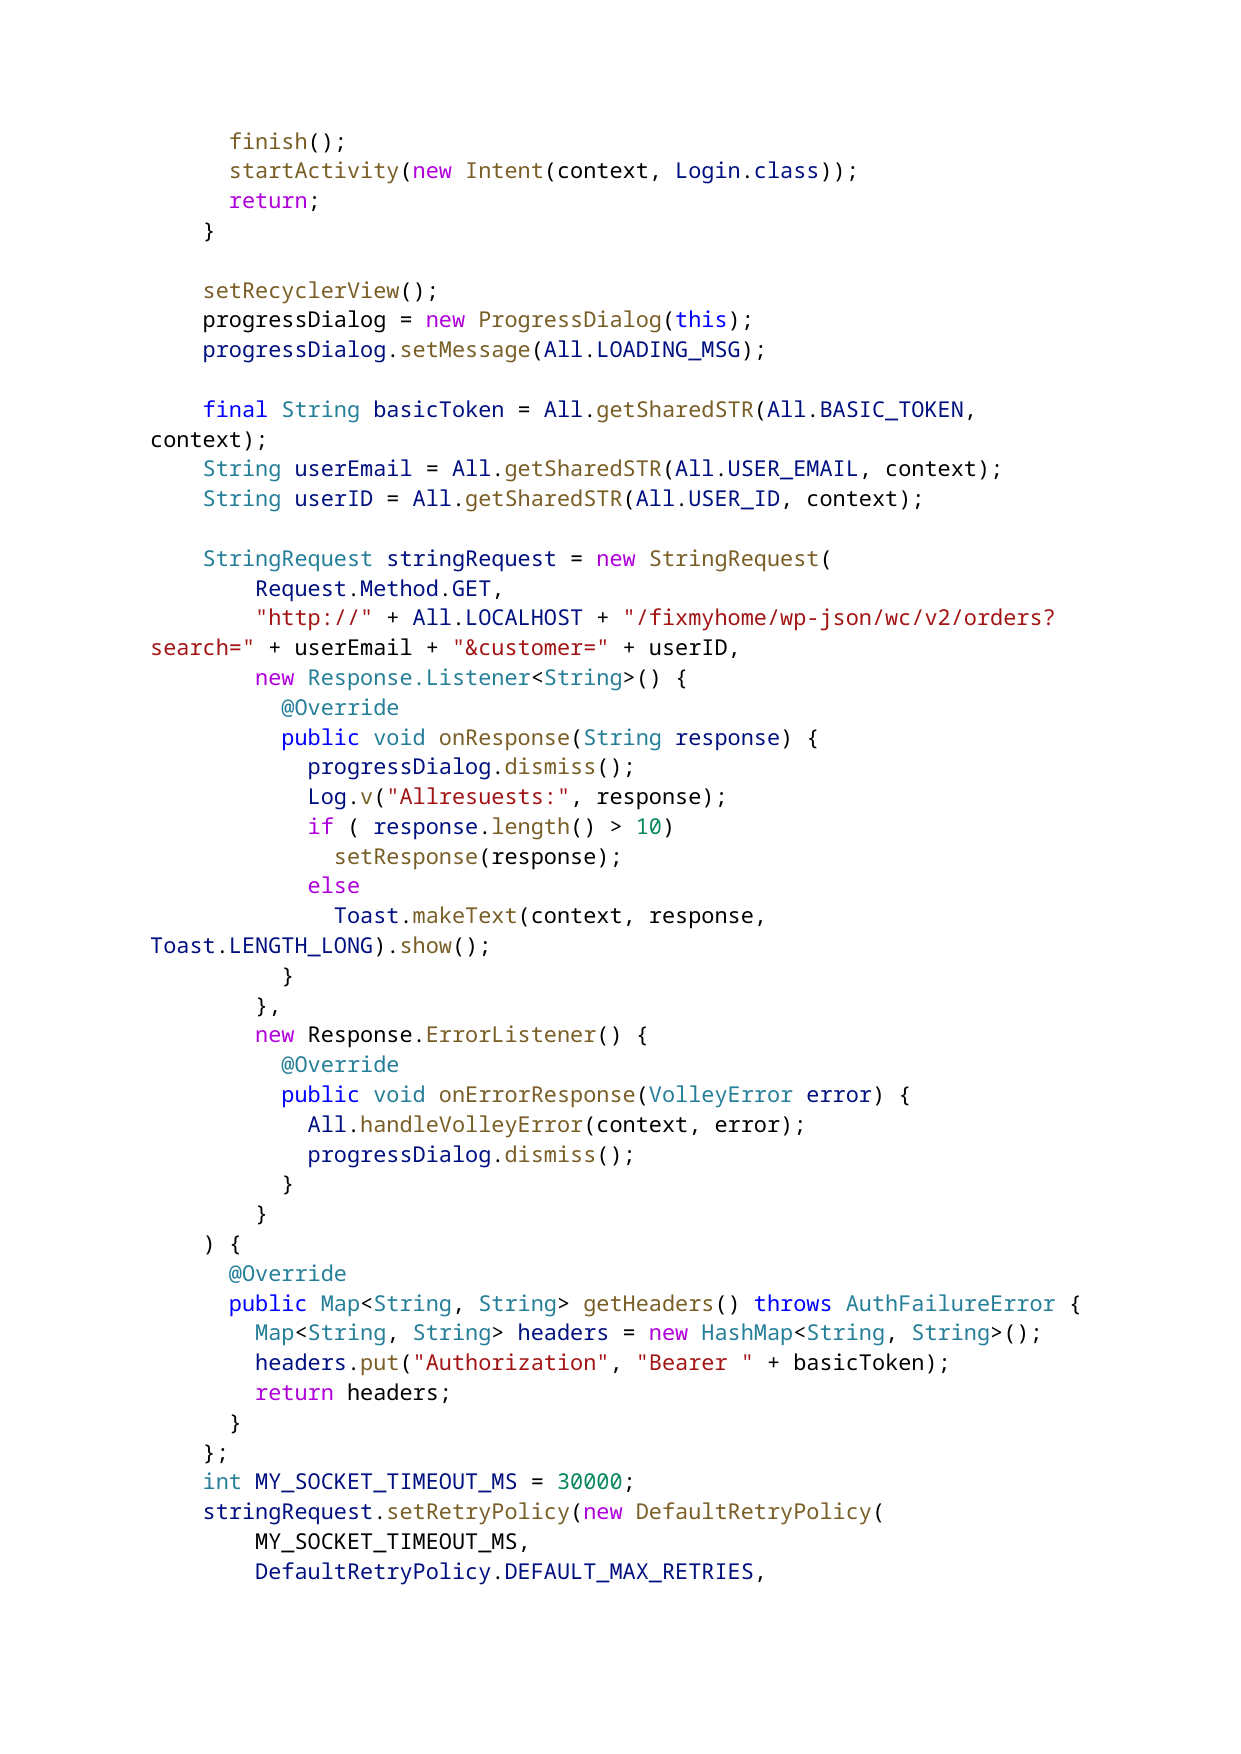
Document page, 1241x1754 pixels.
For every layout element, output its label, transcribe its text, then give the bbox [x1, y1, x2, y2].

text Map<String, String> headers = new HashMap<String, String>(); [150, 1317, 1090, 1347]
text progressDialog.dismiss(); [150, 751, 1090, 781]
text } [150, 215, 1090, 245]
text public Map<String, String> getHeaders() throws AuthFailureError { [150, 1288, 1090, 1317]
text new Response.Listener<String>() { [150, 662, 1090, 692]
text stringRequest.setRetryPolicy(new DefaultRetryPolicy( [150, 1496, 1090, 1526]
text Toast.makeText(context, response, Toast.LENGTH_LONG).show(); [150, 900, 1090, 960]
text } [150, 1407, 1090, 1437]
text MY_SOCKET_TIMEOUT_MS, [150, 1526, 1090, 1556]
text finish(); [150, 126, 1090, 156]
text final String basicToken = All.getSharedSTR(All.BASIC_TOKEN, context); [150, 394, 1090, 453]
text startActivity(new Intent(context, Login.class)); [150, 156, 1090, 185]
text All.handleVolleyError(context, error); [150, 1109, 1090, 1139]
text else [150, 871, 1090, 900]
text ) { [150, 1228, 1090, 1258]
text "http://" + All.LOCALHOST + "/fixmyhome/wp-json/wc/v2/orders?search=" + userEmail + "&customer=" + userID, [150, 602, 1090, 662]
text String userID = All.getSharedSTR(All.USER_ID, context); [150, 483, 1090, 513]
text } [150, 960, 1090, 990]
text progressDialog = new ProgressDialog(this); [150, 304, 1090, 334]
text } [150, 1168, 1090, 1198]
text return; [150, 185, 1090, 215]
text DefaultRetryPolicy.DEFAULT_MAX_RETRIES, [150, 1556, 1090, 1586]
text public void onErrorResponse(VolleyError error) { [150, 1079, 1090, 1109]
text } [150, 1198, 1090, 1228]
text headers.put("Authorization", "Bearer " + basicToken); [150, 1347, 1090, 1377]
text new Response.ErrorListener() { [150, 1019, 1090, 1049]
text @Override [150, 1258, 1090, 1288]
text public void onResponse(String response) { [150, 722, 1090, 751]
text setRecyclerView(); [150, 275, 1090, 304]
text StringRequest stringRequest = new StringRequest( [150, 543, 1090, 573]
text if ( response.length() > 10) [150, 811, 1090, 841]
text String userEmail = All.getSharedSTR(All.USER_EMAIL, context); [150, 453, 1090, 483]
text }, [150, 990, 1090, 1019]
text Request.Method.GET, [150, 573, 1090, 602]
text }; [150, 1437, 1090, 1466]
text return headers; [150, 1377, 1090, 1407]
text Log.v("Allresuests:", response); [150, 781, 1090, 811]
text setResponse(response); [150, 841, 1090, 871]
text progressDialog.dismiss(); [150, 1139, 1090, 1168]
text int MY_SOCKET_TIMEOUT_MS = 30000; [150, 1466, 1090, 1496]
text @Override [150, 1049, 1090, 1079]
text @Override [150, 692, 1090, 722]
text progressDialog.setMessage(All.LOADING_MSG); [150, 334, 1090, 364]
